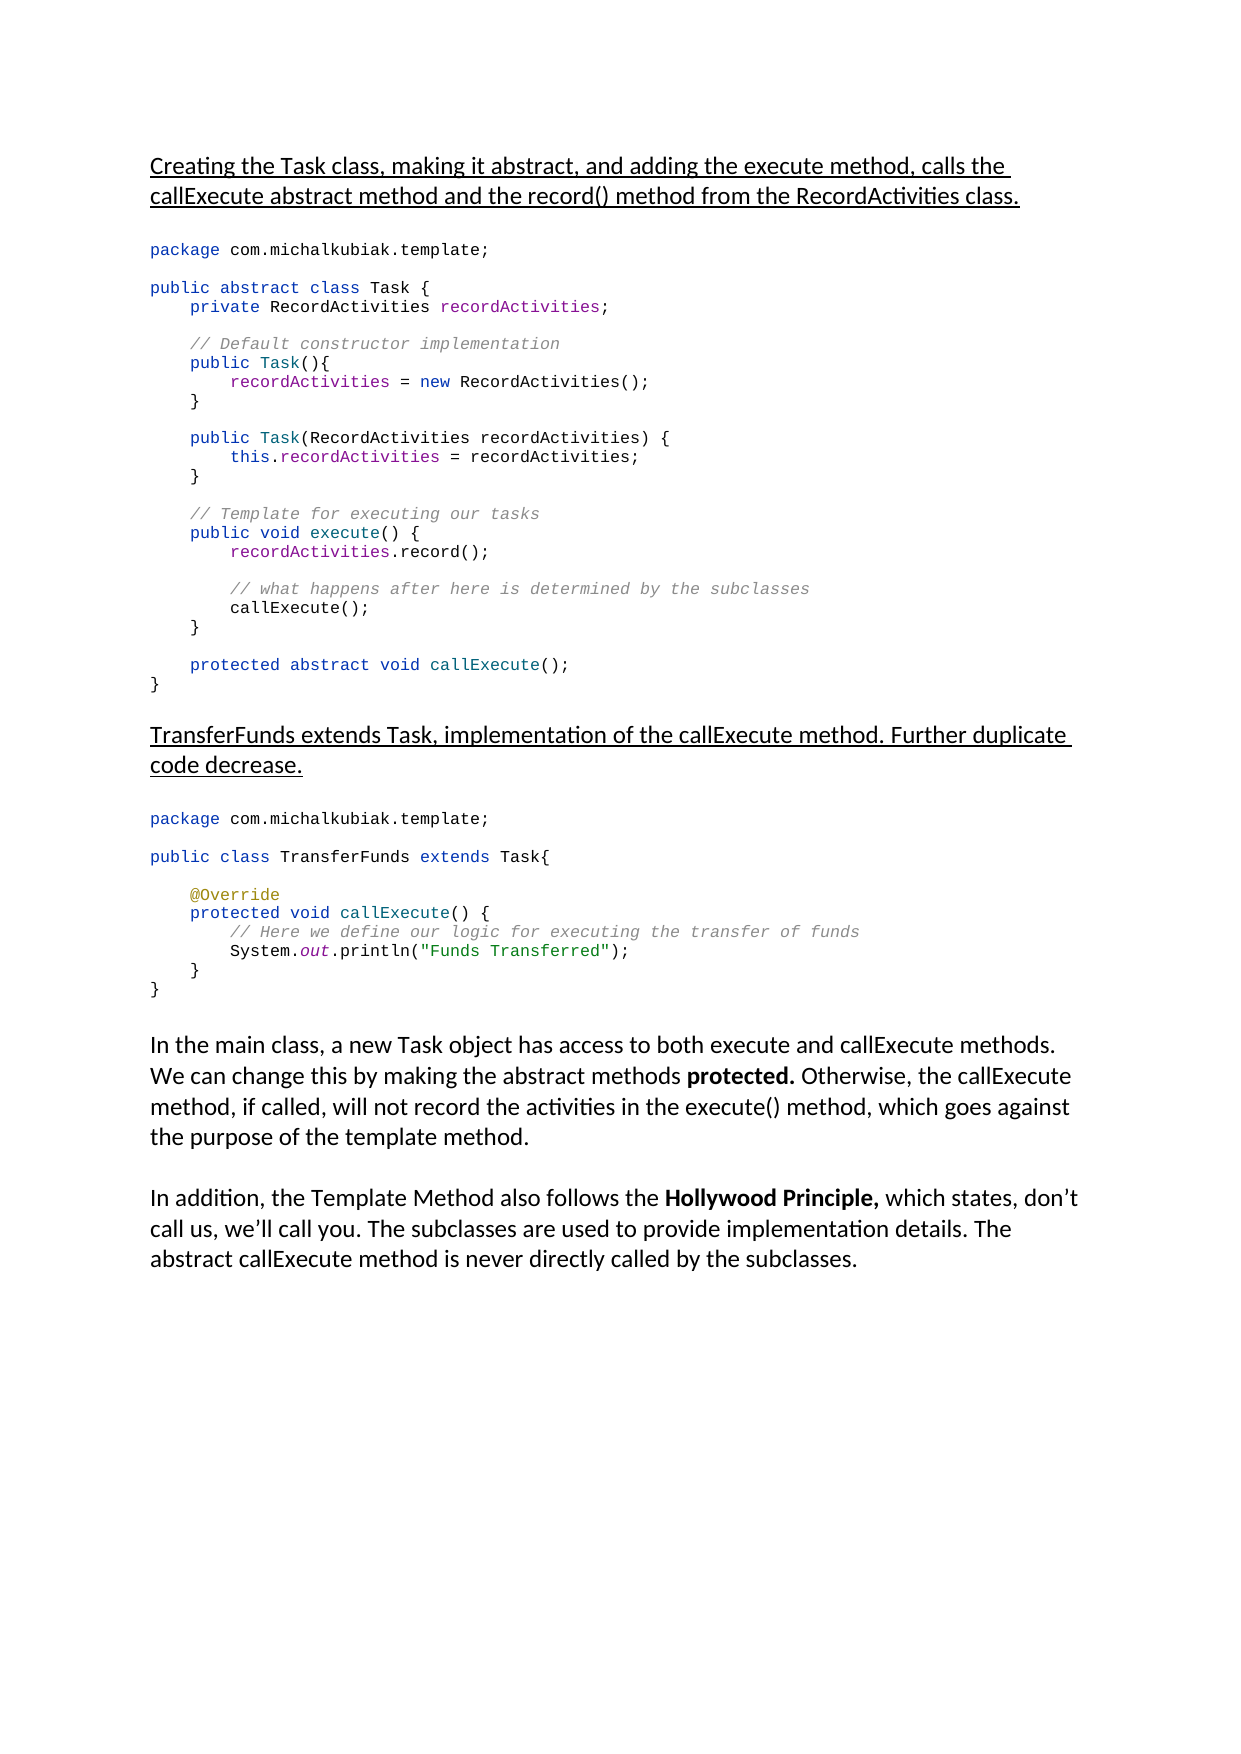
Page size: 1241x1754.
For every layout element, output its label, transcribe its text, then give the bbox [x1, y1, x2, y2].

text Creating the Task class, making it abstract, and adding the execute method, calls the callExecute abstract method and the record() method from the RecordActivities class. [150, 150, 1090, 211]
text TransferFunds extends Task, implementation of the callExecute method. Further duplicate code decrease. [150, 719, 1090, 780]
text package com.michalkubiak.template; public class TransferFunds extends Task{ @Override protected void callExecute() { // Here we define our logic for executing the transfer of funds System.out.println("Funds Transferred"); } } [150, 811, 1090, 999]
text In addition, the Template Method also follows the Hollywood Principle, which states, don’t call us, we’ll call you. The subclasses are used to provide implementation details. The abstract callExecute method is never directly called by the subclasses. [150, 1182, 1090, 1274]
text package com.michalkubiak.template; public abstract class Task { private RecordActivities recordActivities; // Default constructor implementation public Task(){ recordActivities = new RecordActivities(); } public Task(RecordActivities recordActivities) { this.recordActivities = recordActivities; } // Template for executing our tasks public void execute() { recordActivities.record(); // what happens after here is determined by the subclasses callExecute(); } protected abstract void callExecute(); } [150, 242, 1090, 694]
text In the main class, a new Task object has access to both execute and callExecute methods. We can change this by making the abstract methods protected. Otherwise, the callExecute method, if called, will not record the activities in the execute() method, which goes against the purpose of the template method. [150, 1030, 1090, 1152]
